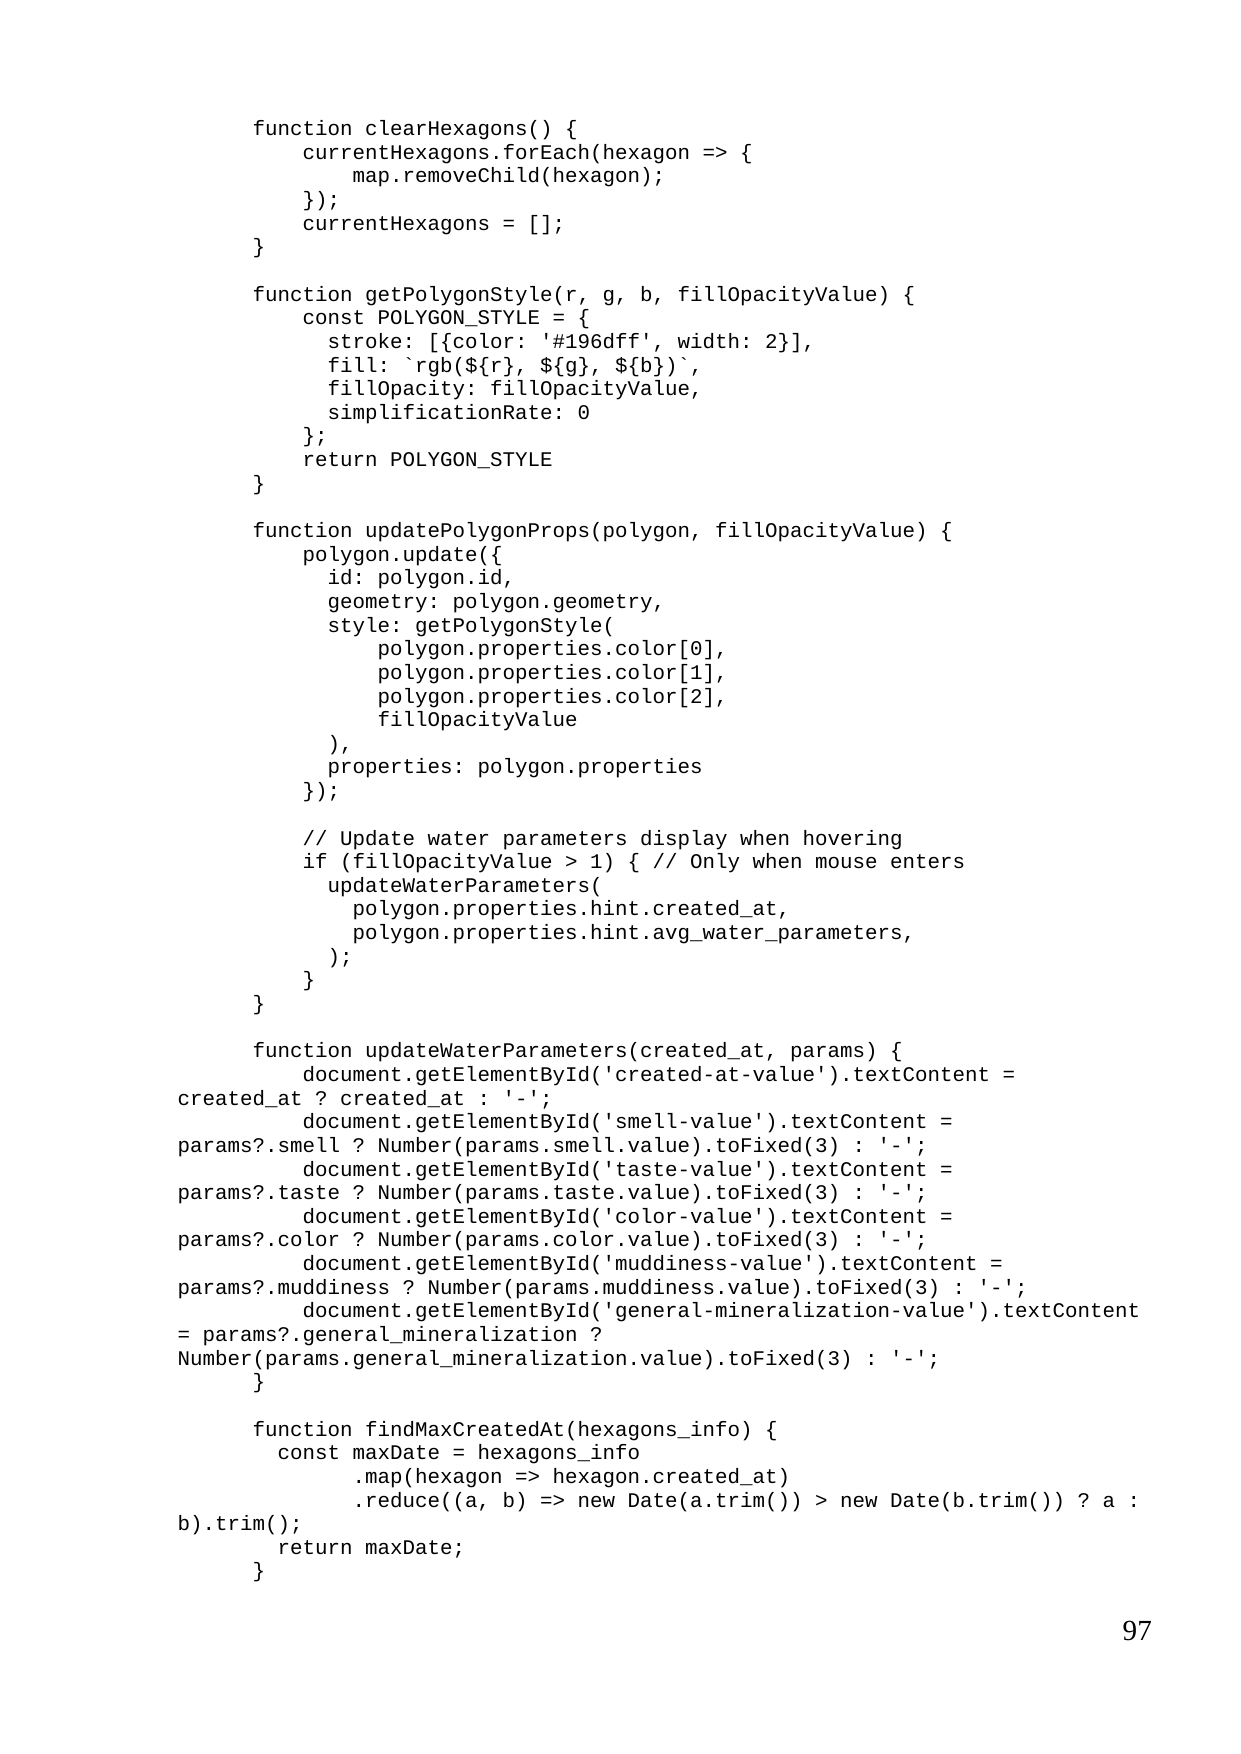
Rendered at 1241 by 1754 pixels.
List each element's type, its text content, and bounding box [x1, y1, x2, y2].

text fillOpacityValue [177, 709, 1152, 733]
text ); [177, 946, 1152, 969]
text }); [177, 780, 1152, 804]
text const POLYGON_STYLE = { [177, 307, 1152, 331]
text id: polygon.id, [177, 567, 1152, 591]
text polygon.properties.hint.avg_water_parameters, [177, 922, 1152, 946]
text } [177, 1371, 1152, 1395]
text document.getElementById('color-value').textContent = params?.color ? Number(params.color.value).toFixed(3) : '-'; [177, 1206, 1152, 1253]
text currentHexagons.forEach(hexagon => { [177, 142, 1152, 165]
text document.getElementById('taste-value').textContent = params?.taste ? Number(params.taste.value).toFixed(3) : '-'; [177, 1158, 1152, 1206]
text style: getPolygonStyle( [177, 615, 1152, 638]
text map.removeChild(hexagon); [177, 165, 1152, 189]
text polygon.properties.color[0], [177, 638, 1152, 662]
text .map(hexagon => hexagon.created_at) [177, 1466, 1152, 1489]
text if (fillOpacityValue > 1) { // Only when mouse enters [177, 851, 1152, 875]
text } [177, 236, 1152, 260]
text }); [177, 189, 1152, 213]
text } [177, 1561, 1152, 1584]
text function getPolygonStyle(r, g, b, fillOpacityValue) { [177, 284, 1152, 307]
text fill: `rgb(${r}, ${g}, ${b})`, [177, 354, 1152, 378]
text stroke: [{color: '#196dff', width: 2}], [177, 331, 1152, 354]
text geometry: polygon.geometry, [177, 591, 1152, 615]
text document.getElementById('smell-value').textContent = params?.smell ? Number(params.smell.value).toFixed(3) : '-'; [177, 1111, 1152, 1158]
text document.getElementById('general-mineralization-value').textContent = params?.general_mineralization ? Number(params.general_mineralization.value).toFixed(3) : '-'; [177, 1300, 1152, 1371]
text polygon.update({ [177, 544, 1152, 567]
text function updateWaterParameters(created_at, params) { [177, 1040, 1152, 1064]
text polygon.properties.hint.created_at, [177, 898, 1152, 922]
text fillOpacity: fillOpacityValue, [177, 378, 1152, 402]
text polygon.properties.color[1], [177, 662, 1152, 686]
text properties: polygon.properties [177, 757, 1152, 780]
text currentHexagons = []; [177, 213, 1152, 236]
text .reduce((a, b) => new Date(a.trim()) > new Date(b.trim()) ? a : b).trim(); [177, 1489, 1152, 1537]
text document.getElementById('created-at-value').textContent = created_at ? created_at : '-'; [177, 1064, 1152, 1111]
text simplificationRate: 0 [177, 402, 1152, 426]
text } [177, 969, 1152, 993]
text ), [177, 733, 1152, 757]
text function updatePolygonProps(polygon, fillOpacityValue) { [177, 520, 1152, 544]
text const maxDate = hexagons_info [177, 1442, 1152, 1466]
text document.getElementById('muddiness-value').textContent = params?.muddiness ? Number(params.muddiness.value).toFixed(3) : '-'; [177, 1253, 1152, 1300]
text return POLYGON_STYLE [177, 449, 1152, 473]
text }; [177, 426, 1152, 449]
text return maxDate; [177, 1537, 1152, 1561]
text function findMaxCreatedAt(hexagons_info) { [177, 1419, 1152, 1442]
text // Update water parameters display when hovering [177, 827, 1152, 851]
text polygon.properties.color[2], [177, 686, 1152, 709]
text } [177, 993, 1152, 1017]
text } [177, 473, 1152, 496]
text function clearHexagons() { [177, 118, 1152, 142]
text updateWaterParameters( [177, 875, 1152, 898]
